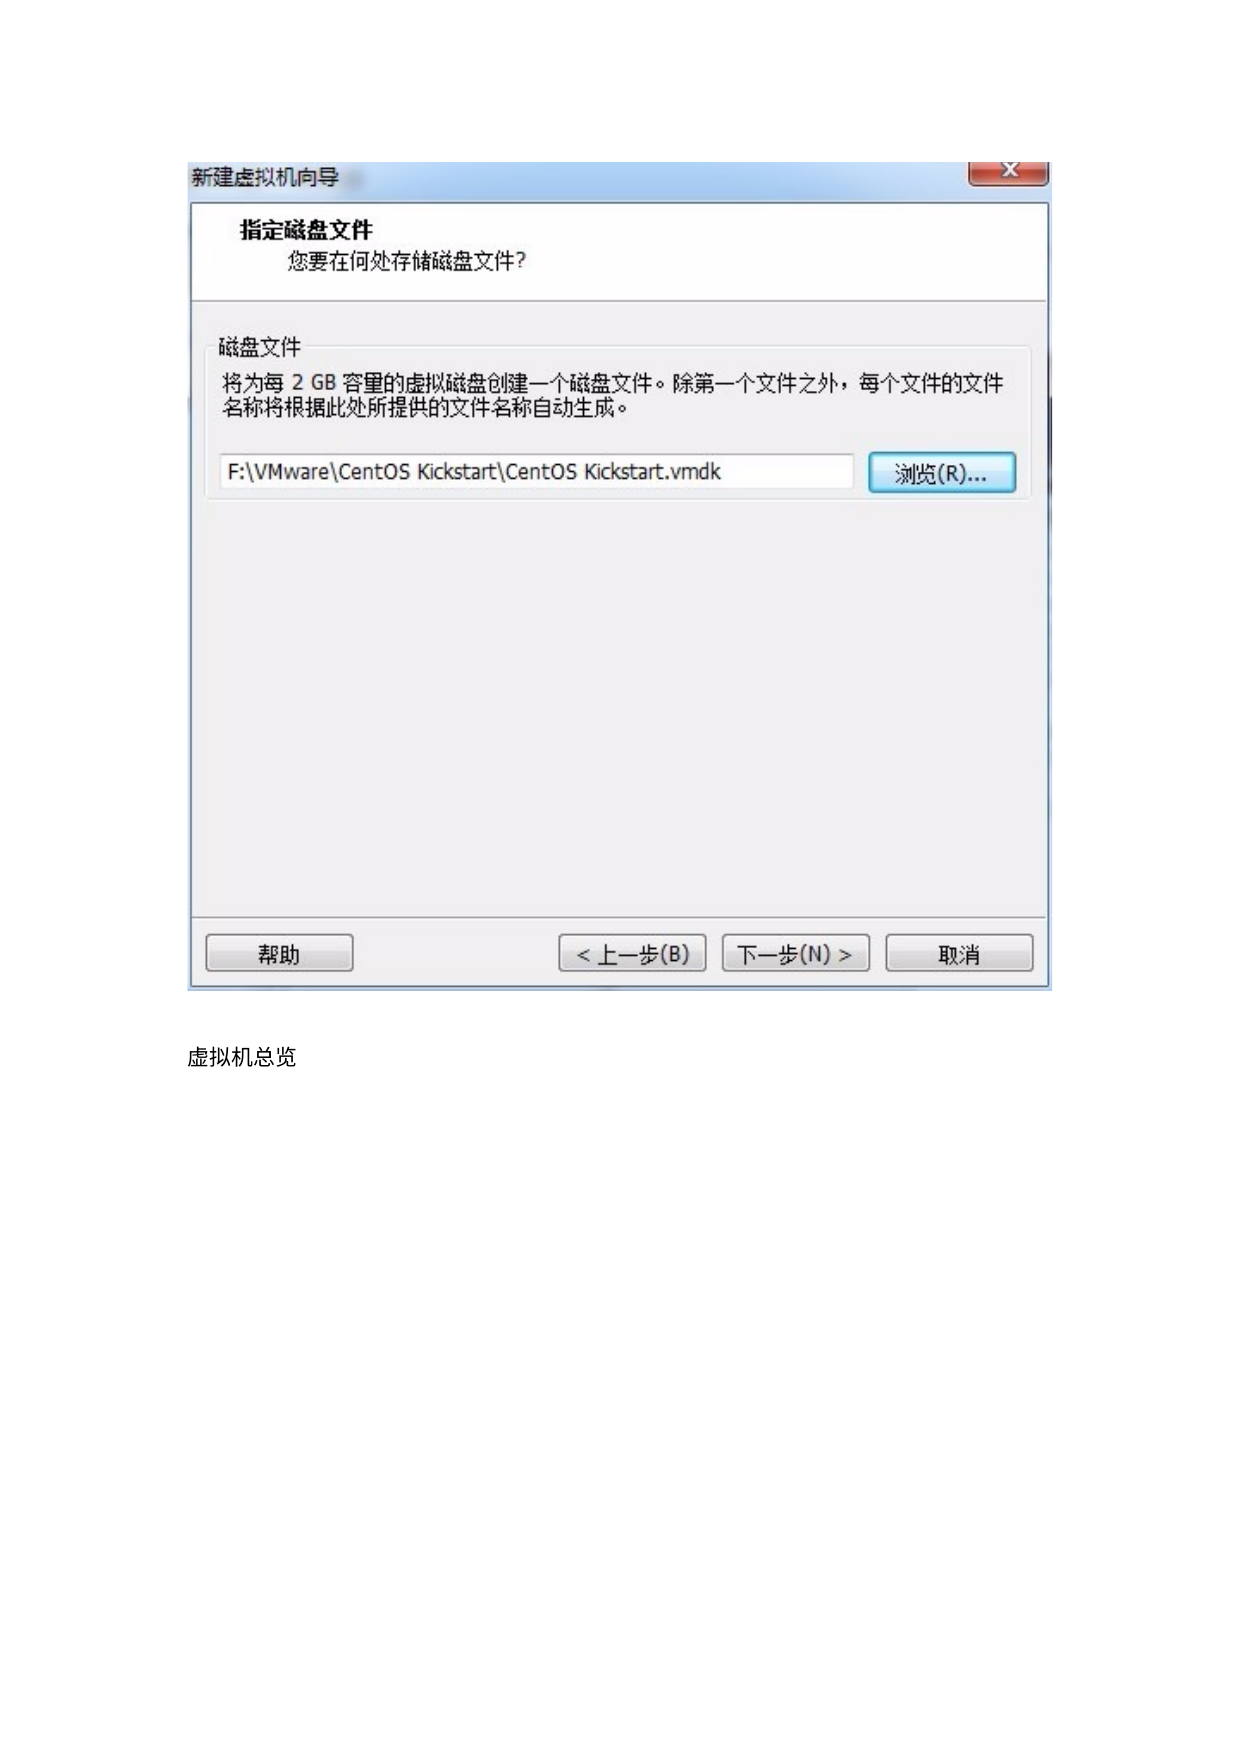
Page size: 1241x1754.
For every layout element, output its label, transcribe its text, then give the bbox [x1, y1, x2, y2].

picture [187, 162, 1053, 991]
text 虚拟机总览 [187, 1039, 1053, 1072]
